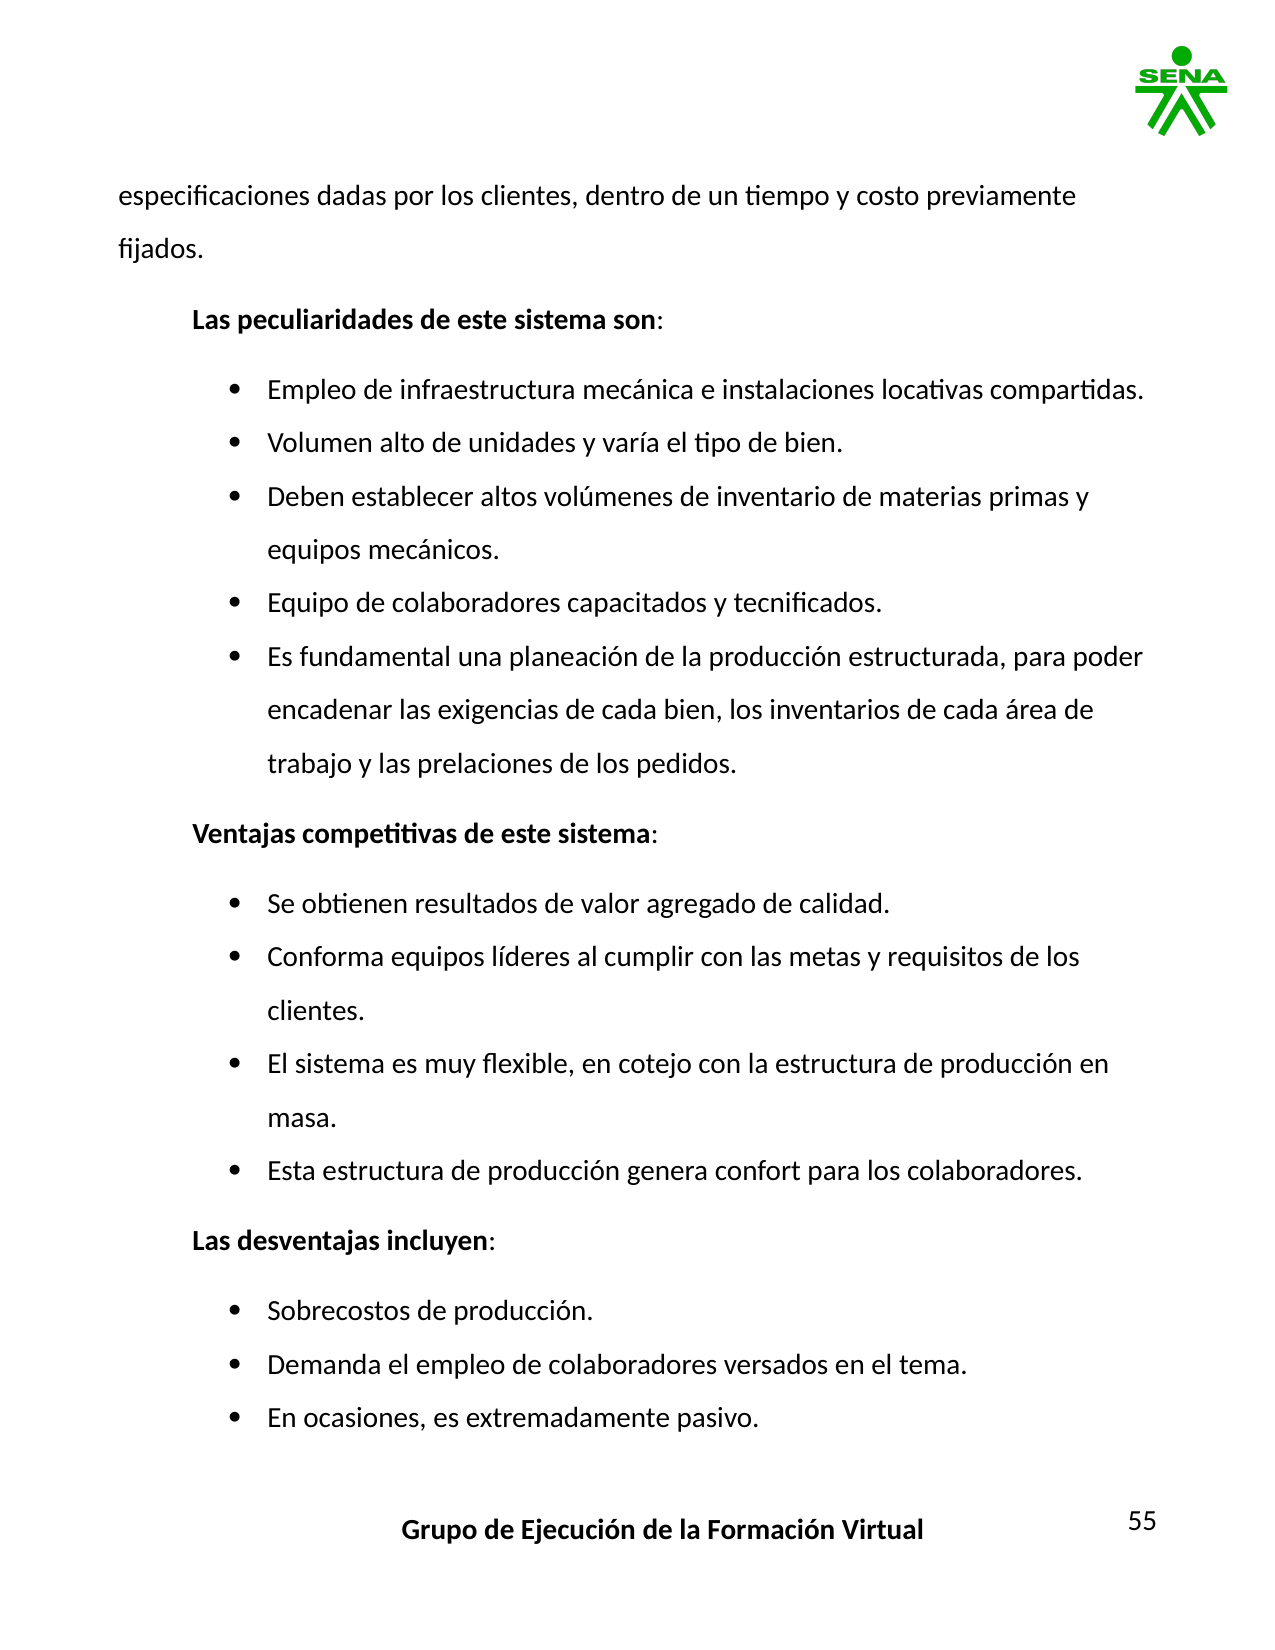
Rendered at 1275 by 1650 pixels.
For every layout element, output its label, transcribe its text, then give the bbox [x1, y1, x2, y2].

list Empleo de infraestructura mecánica e instalaciones locativas compartidas. [229, 371, 1157, 406]
text Las desventajas incluyen: [118, 1222, 1157, 1258]
text Ventajas competitivas de este sistema: [118, 815, 1157, 851]
list El sistema es muy flexible, en cotejo con la estructura de producción en masa. [229, 1045, 1157, 1134]
list Demanda el empleo de colaboradores versados en el tema. [229, 1346, 1157, 1382]
list En ocasiones, es extremadamente pasivo. [229, 1399, 1157, 1435]
list Volumen alto de unidades y varía el tipo de bien. [229, 424, 1157, 460]
text Las peculiaridades de este sistema son: [118, 301, 1157, 336]
list Se obtienen resultados de valor agregado de calidad. [229, 885, 1157, 921]
list Sobrecostos de producción. [229, 1292, 1157, 1328]
list Es fundamental una planeación de la producción estructurada, para poder encadenar las exigencias de cada bien, los inventarios de cada área de trabajo y las prelaciones de los pedidos. [229, 638, 1157, 781]
list Conforma equipos líderes al cumplir con las metas y requisitos de los clientes. [229, 938, 1157, 1028]
list Deben establecer altos volúmenes de inventario de materias primas y equipos mecánicos. [229, 478, 1157, 567]
picture [1135, 46, 1228, 136]
list Equipo de colaboradores capacitados y tecnificados. [229, 584, 1157, 620]
list Esta estructura de producción genera confort para los colaboradores. [229, 1152, 1157, 1188]
